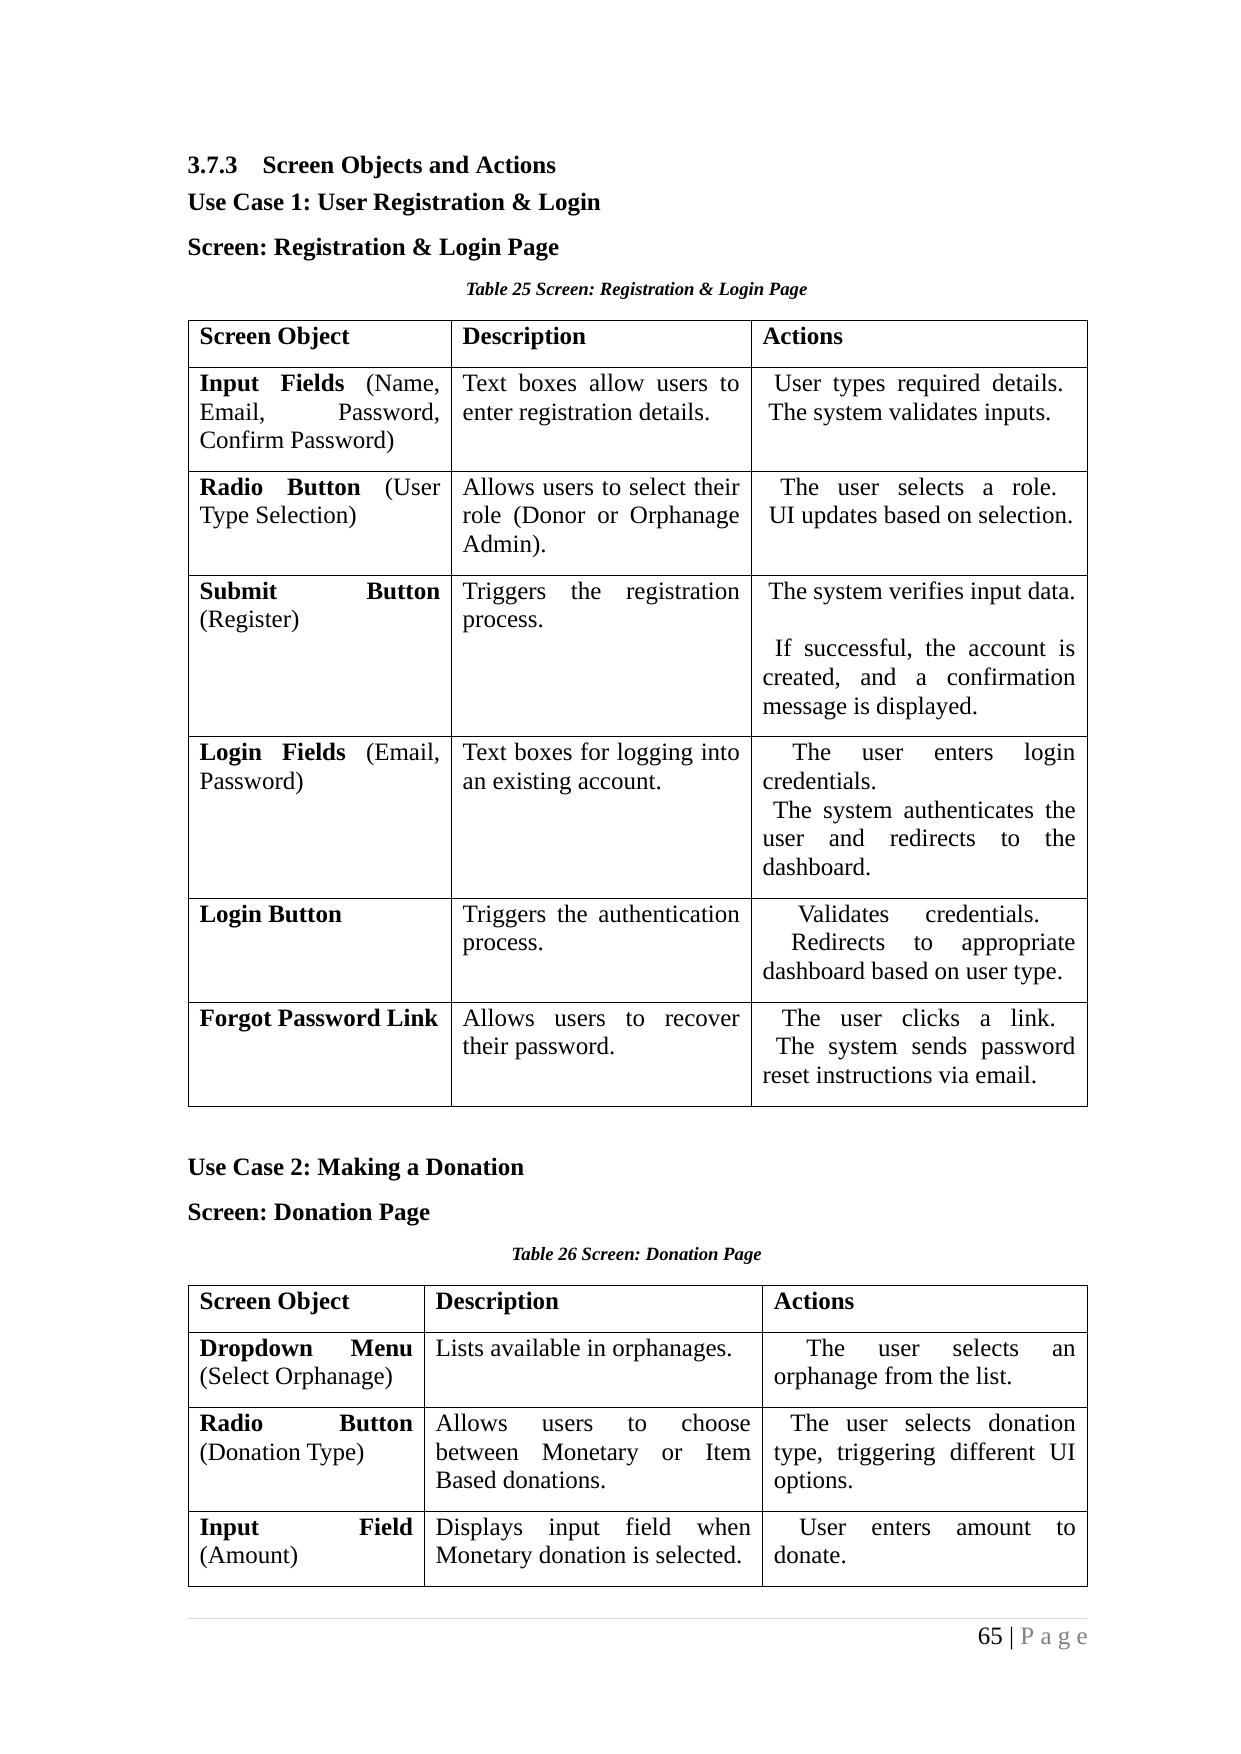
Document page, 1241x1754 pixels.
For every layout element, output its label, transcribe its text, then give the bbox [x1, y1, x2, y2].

table_cell The user clicks a link. The system sends password reset instructions via email. [752, 1003, 1087, 1106]
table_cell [425, 1512, 762, 1586]
table_cell The user selects donation type, triggering different UI options. [763, 1408, 1087, 1511]
table_header Description [452, 321, 751, 367]
table_header Actions [763, 1286, 1087, 1332]
table_cell The user selects a role. UI updates based on selection. [752, 472, 1087, 575]
text Screen: Registration & Login Page [187, 232, 1087, 261]
table_cell Triggers the authentication process. [452, 899, 751, 1002]
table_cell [189, 1512, 424, 1586]
text Use Case 2: Making a Donation [187, 1152, 1087, 1181]
table_cell Login Fields (Email, Password) [189, 737, 451, 898]
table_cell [763, 1512, 1087, 1586]
text Screen: Donation Page [187, 1197, 1087, 1226]
text Use Case 1: User Registration & Login [187, 187, 1087, 216]
table_header Actions [752, 321, 1087, 367]
table_cell Forgot Password Link [189, 1003, 451, 1106]
table_cell Submit Button (Register) [189, 576, 451, 736]
table_cell Validates credentials. Redirects to appropriate dashboard based on user type. [752, 899, 1087, 1002]
table_cell Triggers the registration process. [452, 576, 751, 736]
table_cell Dropdown Menu (Select Orphanage) [189, 1333, 424, 1407]
text Table 26 Screen: Donation Page [187, 1243, 1087, 1264]
table_cell Text boxes allow users to enter registration details. [452, 368, 751, 471]
table_cell Allows users to recover their password. [452, 1003, 751, 1106]
table_header Screen Object [189, 321, 451, 367]
table_cell Text boxes for logging into an existing account. [452, 737, 751, 898]
table_cell The user enters login credentials. The system authenticates the user and redirects to the dashboard. [752, 737, 1087, 898]
subtitle Screen Objects and Actions [187, 150, 1087, 179]
table_cell Allows users to choose between Monetary or Item Based donations. [425, 1408, 762, 1511]
table_cell The system verifies input data. If successful, the account is created, and a confirmation message is displayed. [752, 576, 1087, 736]
table_cell The user selects an orphanage from the list. [763, 1333, 1087, 1407]
table_cell User types required details. The system validates inputs. [752, 368, 1087, 471]
table_header Screen Object [189, 1286, 424, 1332]
text Table 25 Screen: Registration & Login Page [187, 278, 1087, 299]
table_header Description [425, 1286, 762, 1332]
table_cell Lists available in orphanages. [425, 1333, 762, 1407]
table_cell Input Fields (Name, Email, Password, Confirm Password) [189, 368, 451, 471]
table_cell Login Button [189, 899, 451, 1002]
table_cell Radio Button (User Type Selection) [189, 472, 451, 575]
table_cell Radio Button (Donation Type) [189, 1408, 424, 1511]
table_cell Allows users to select their role (Donor or Orphanage Admin). [452, 472, 751, 575]
